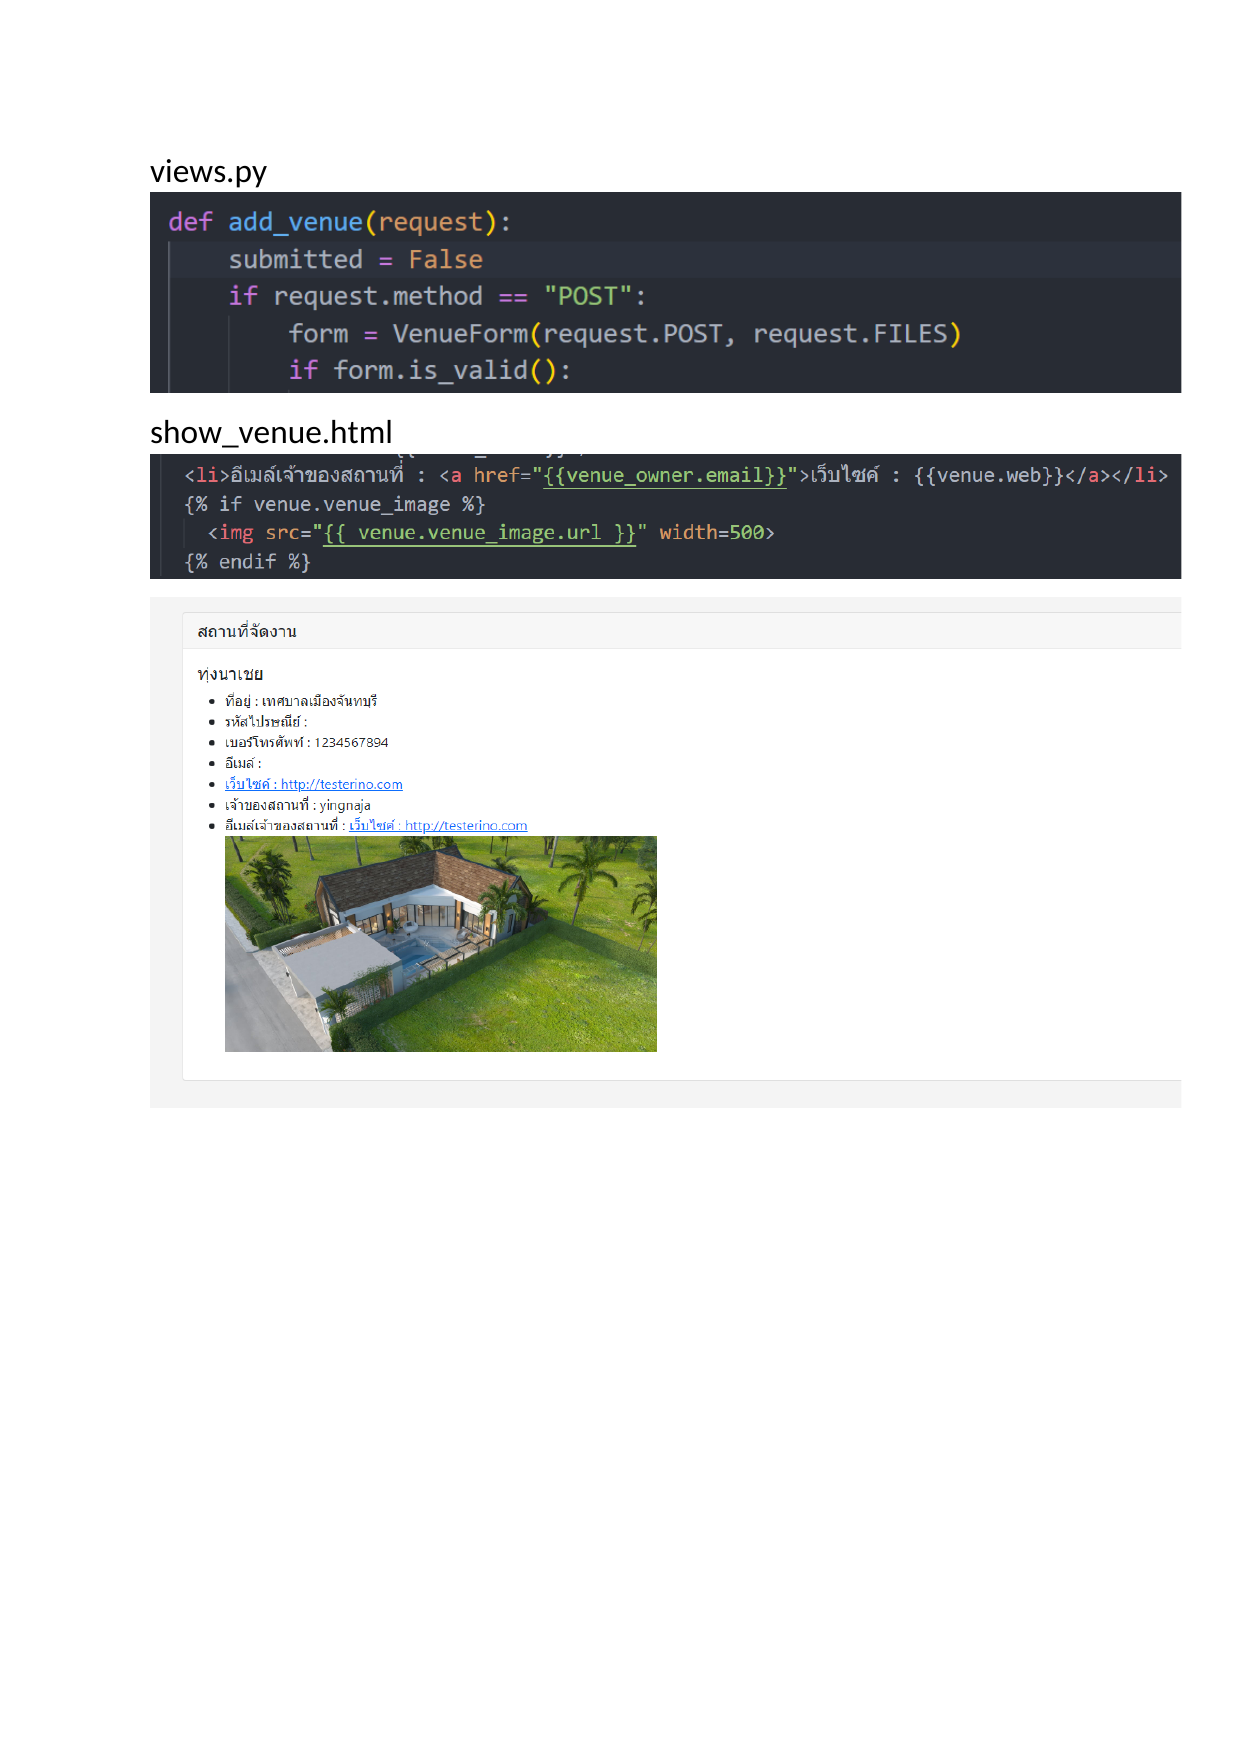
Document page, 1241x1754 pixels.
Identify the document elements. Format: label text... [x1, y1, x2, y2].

picture [150, 454, 1182, 579]
text views.py [150, 150, 1181, 192]
picture [150, 192, 1182, 393]
picture [150, 597, 1182, 1108]
text show_venue.html [150, 412, 1181, 454]
